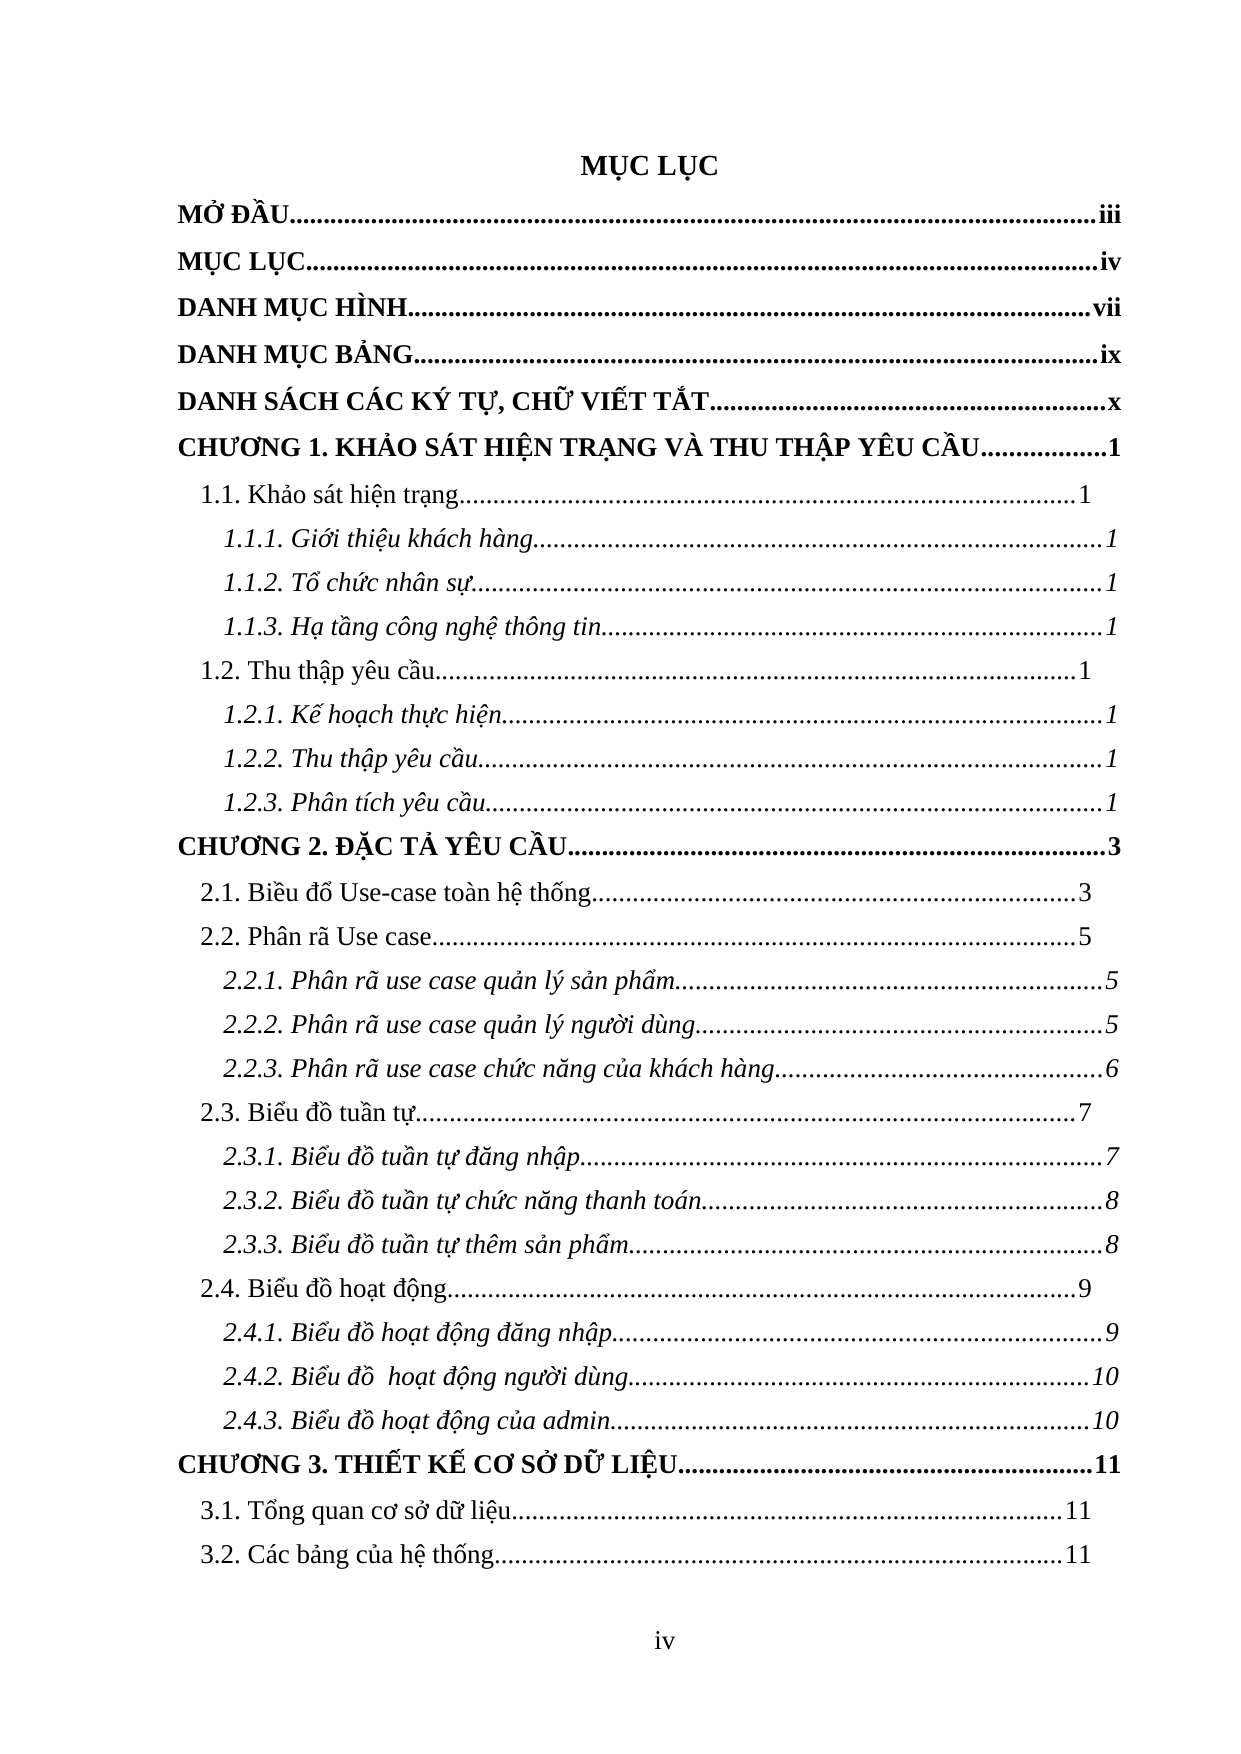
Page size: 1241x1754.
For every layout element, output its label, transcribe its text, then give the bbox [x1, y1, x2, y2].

text 1.2. Thu thập yêu cầu 1 [200, 654, 1122, 685]
text 2.1. Biều đổ Use-case toàn hệ thống 3 [200, 876, 1122, 907]
text DANH MỤC HÌNH vii [177, 291, 1122, 322]
text CHƯƠNG 1. KHẢO SÁT HIỆN TRẠNG VÀ THU THẬP YÊU CẦU 1 [177, 431, 1122, 462]
text 1.1. Khảo sát hiện trạng 1 [200, 478, 1122, 509]
text CHƯƠNG 2. ĐẶC TẢ YÊU CẦU 3 [177, 830, 1122, 861]
text 2.2.3. Phân rã use case chức năng của khách hàng 6 [223, 1052, 1122, 1083]
text 1.1.2. Tổ chức nhân sự 1 [223, 566, 1122, 597]
text 1.2.1. Kế hoạch thực hiện 1 [223, 698, 1122, 729]
text 3.1. Tổng quan cơ sở dữ liệu 11 [200, 1494, 1122, 1526]
text 2.2.1. Phân rã use case quản lý sản phẩm 5 [223, 964, 1122, 995]
text DANH MỤC BẢNG ix [177, 338, 1122, 369]
text 1.2.3. Phân tích yêu cầu 1 [223, 786, 1122, 817]
text 2.3.3. Biểu đồ tuần tự thêm sản phẩm 8 [223, 1228, 1122, 1259]
text 1.1.3. Hạ tầng công nghệ thông tin 1 [223, 610, 1122, 641]
text MỞ ĐẦU iii [177, 198, 1122, 229]
text 2.4.1. Biểu đồ hoạt động đăng nhập 9 [223, 1316, 1122, 1347]
text 2.4.2. Biểu đồ hoạt động người dùng 10 [223, 1360, 1122, 1391]
text 2.2. Phân rã Use case 5 [200, 920, 1122, 951]
text 3.2. Các bảng của hệ thống 11 [200, 1538, 1122, 1569]
text 2.2.2. Phân rã use case quản lý người dùng 5 [223, 1008, 1122, 1039]
text 2.3.1. Biểu đồ tuần tự đăng nhập 7 [223, 1140, 1122, 1171]
text MỤC LỤC iv [177, 245, 1122, 276]
text 1.1.1. Giới thiệu khách hàng 1 [223, 522, 1122, 553]
text 2.4. Biểu đồ hoạt động 9 [200, 1272, 1122, 1303]
text 2.4.3. Biểu đồ hoạt động của admin 10 [223, 1404, 1122, 1435]
text MỤC LỤC [177, 148, 1122, 181]
text 2.3.2. Biểu đồ tuần tự chức năng thanh toán 8 [223, 1184, 1122, 1215]
text DANH SÁCH CÁC KÝ TỰ, CHỮ VIẾT TẮT x [177, 385, 1122, 416]
text 1.2.2. Thu thập yêu cầu 1 [223, 742, 1122, 773]
text CHƯƠNG 3. THIẾT KẾ CƠ SỞ DỮ LIỆU 11 [177, 1448, 1122, 1479]
text 2.3. Biểu đồ tuần tự 7 [200, 1096, 1122, 1127]
